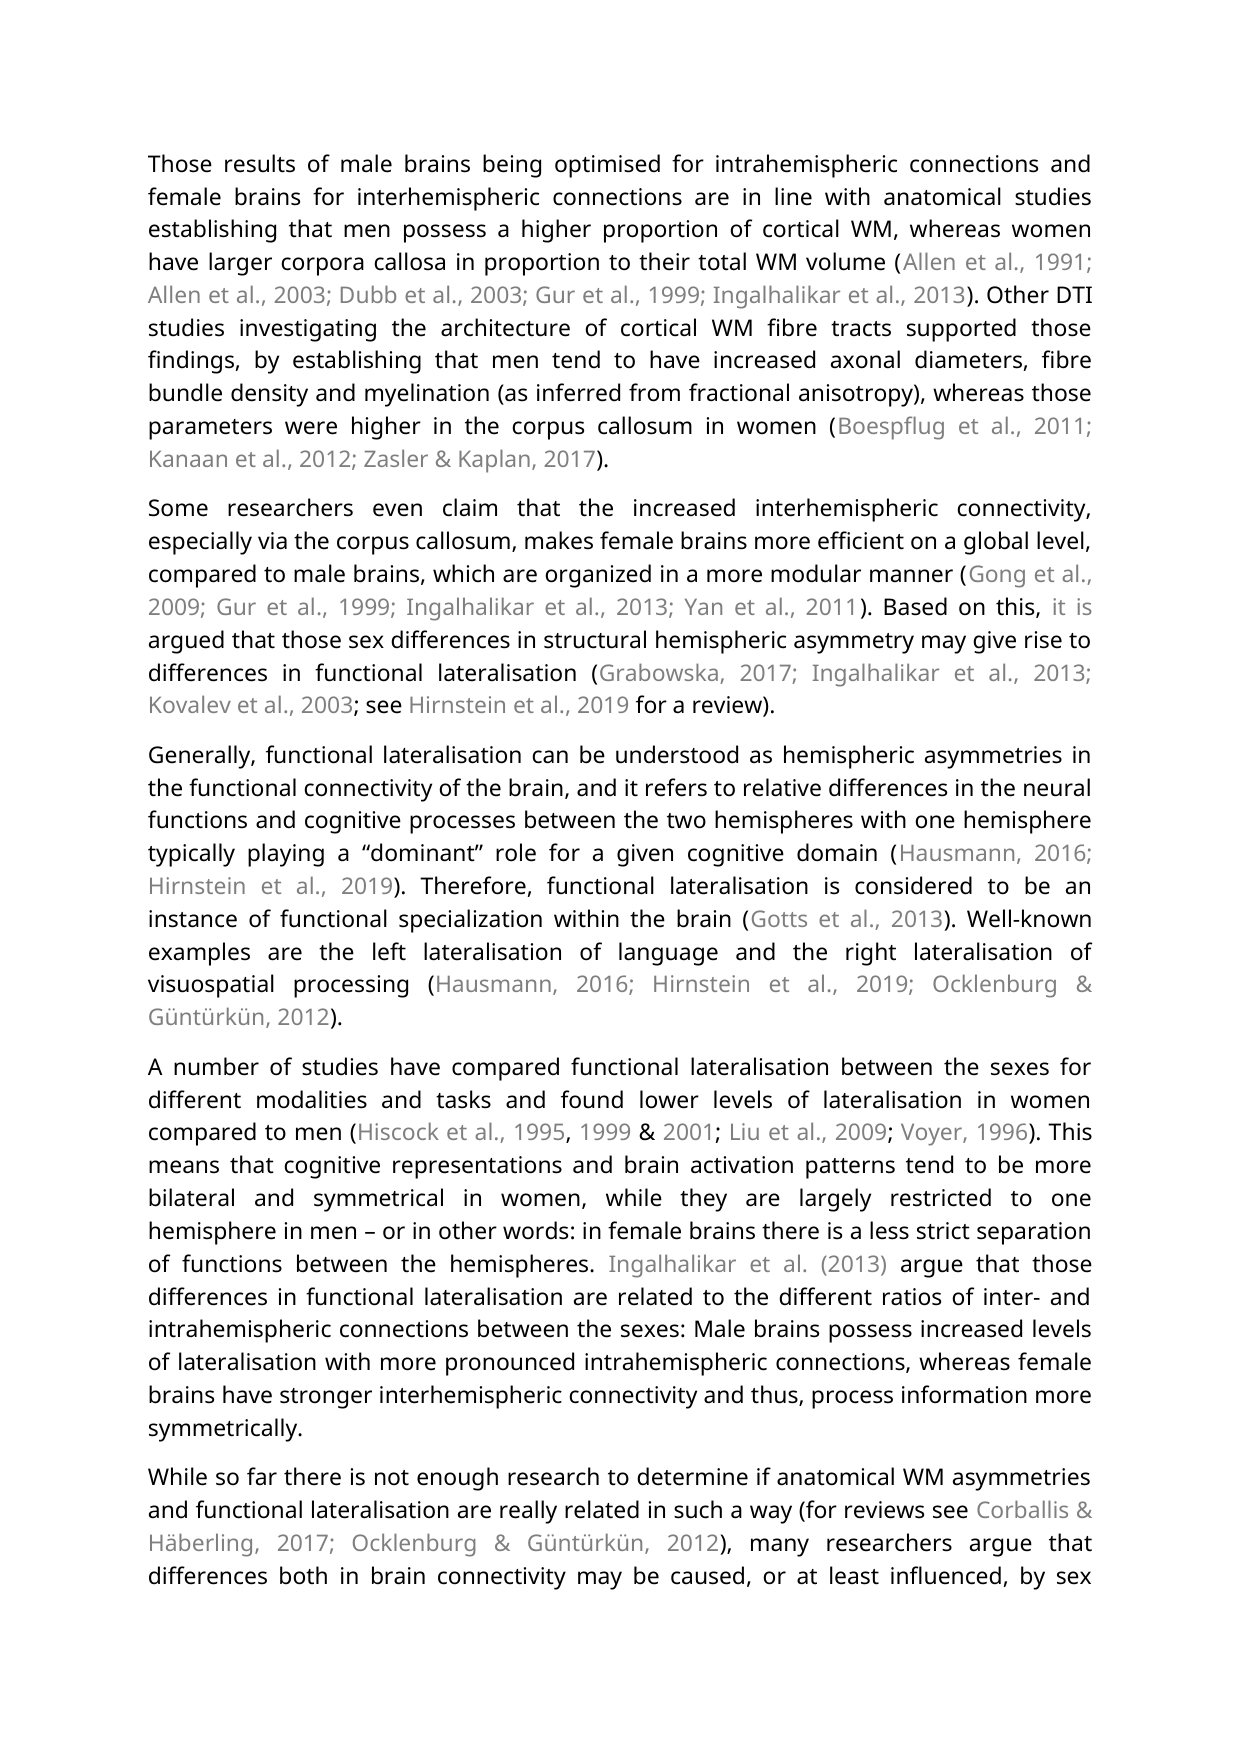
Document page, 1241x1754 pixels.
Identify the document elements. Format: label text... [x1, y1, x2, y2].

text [148, 1461, 1093, 1591]
text Some researchers even claim that the increased interhemispheric connectivity, especially via the corpus callosum, makes female brains more efficient on a global level, compared to male brains, which are organized in a more modular manner (Gong et al., 2009; Gur et al., 1999; Ingalhalikar et al., 2013; Yan et al., 2011). Based on this, it is argued that those sex differences in structural hemispheric asymmetry may give rise to differences in functional lateralisation (Grabowska, 2017; Ingalhalikar et al., 2013; Kovalev et al., 2003; see Hirnstein et al., 2019 for a review). [148, 492, 1093, 721]
text Those results of male brains being optimised for intrahemispheric connections and female brains for interhemispheric connections are in line with anatomical studies establishing that men possess a higher proportion of cortical WM, whereas women have larger corpora callosa in proportion to their total WM volume (Allen et al., 1991; Allen et al., 2003; Dubb et al., 2003; Gur et al., 1999; Ingalhalikar et al., 2013). Other DTI studies investigating the architecture of cortical WM fibre tracts supported those findings, by establishing that men tend to have increased axonal diameters, fibre bundle density and myelination (as inferred from fractional anisotropy), whereas those parameters were higher in the corpus callosum in women (Boespflug et al., 2011; Kanaan et al., 2012; Zasler & Kaplan, 2017). [148, 148, 1093, 474]
text Generally, functional lateralisation can be understood as hemispheric asymmetries in the functional connectivity of the brain, and it refers to relative differences in the neural functions and cognitive processes between the two hemispheres with one hemisphere typically playing a “dominant” role for a given cognitive domain (Hausmann, 2016; Hirnstein et al., 2019). Therefore, functional lateralisation is considered to be an instance of functional specialization within the brain (Gotts et al., 2013). Well-known examples are the left lateralisation of language and the right lateralisation of visuospatial processing (Hausmann, 2016; Hirnstein et al., 2019; Ocklenburg & Güntürkün, 2012). [148, 739, 1093, 1032]
text A number of studies have compared functional lateralisation between the sexes for different modalities and tasks and found lower levels of lateralisation in women compared to men (Hiscock et al., 1995, 1999 & 2001; Liu et al., 2009; Voyer, 1996). This means that cognitive representations and brain activation patterns tend to be more bilateral and symmetrical in women, while they are largely restricted to one hemisphere in men – or in other words: in female brains there is a less strict separation of functions between the hemispheres. Ingalhalikar et al. (2013) argue that those differences in functional lateralisation are related to the different ratios of inter- and intrahemispheric connections between the sexes: Male brains possess increased levels of lateralisation with more pronounced intrahemispheric connections, whereas female brains have stronger interhemispheric connectivity and thus, process information more symmetrically. [148, 1051, 1093, 1443]
